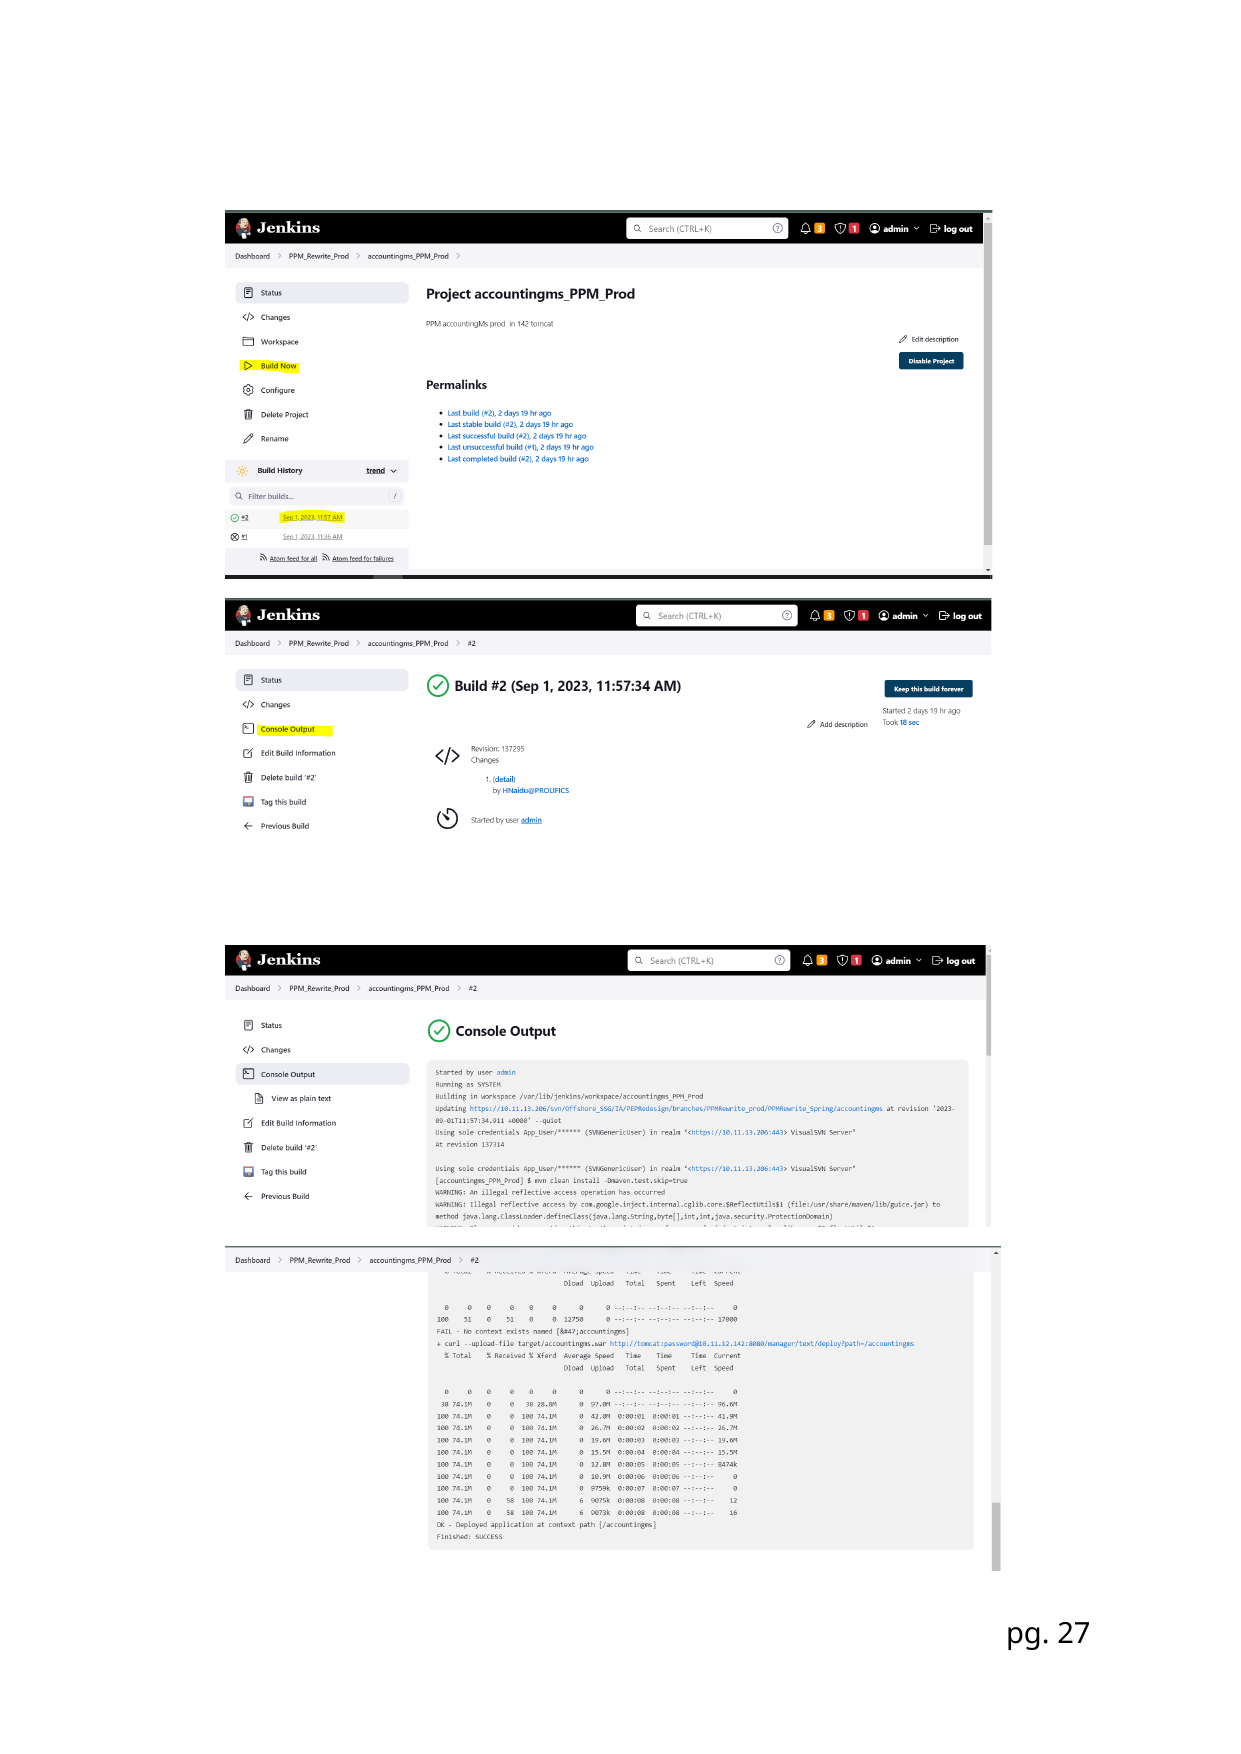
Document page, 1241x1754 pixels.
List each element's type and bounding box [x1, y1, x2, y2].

picture [225, 1246, 1001, 1571]
picture [225, 945, 992, 1227]
picture [225, 210, 993, 579]
picture [225, 598, 992, 865]
